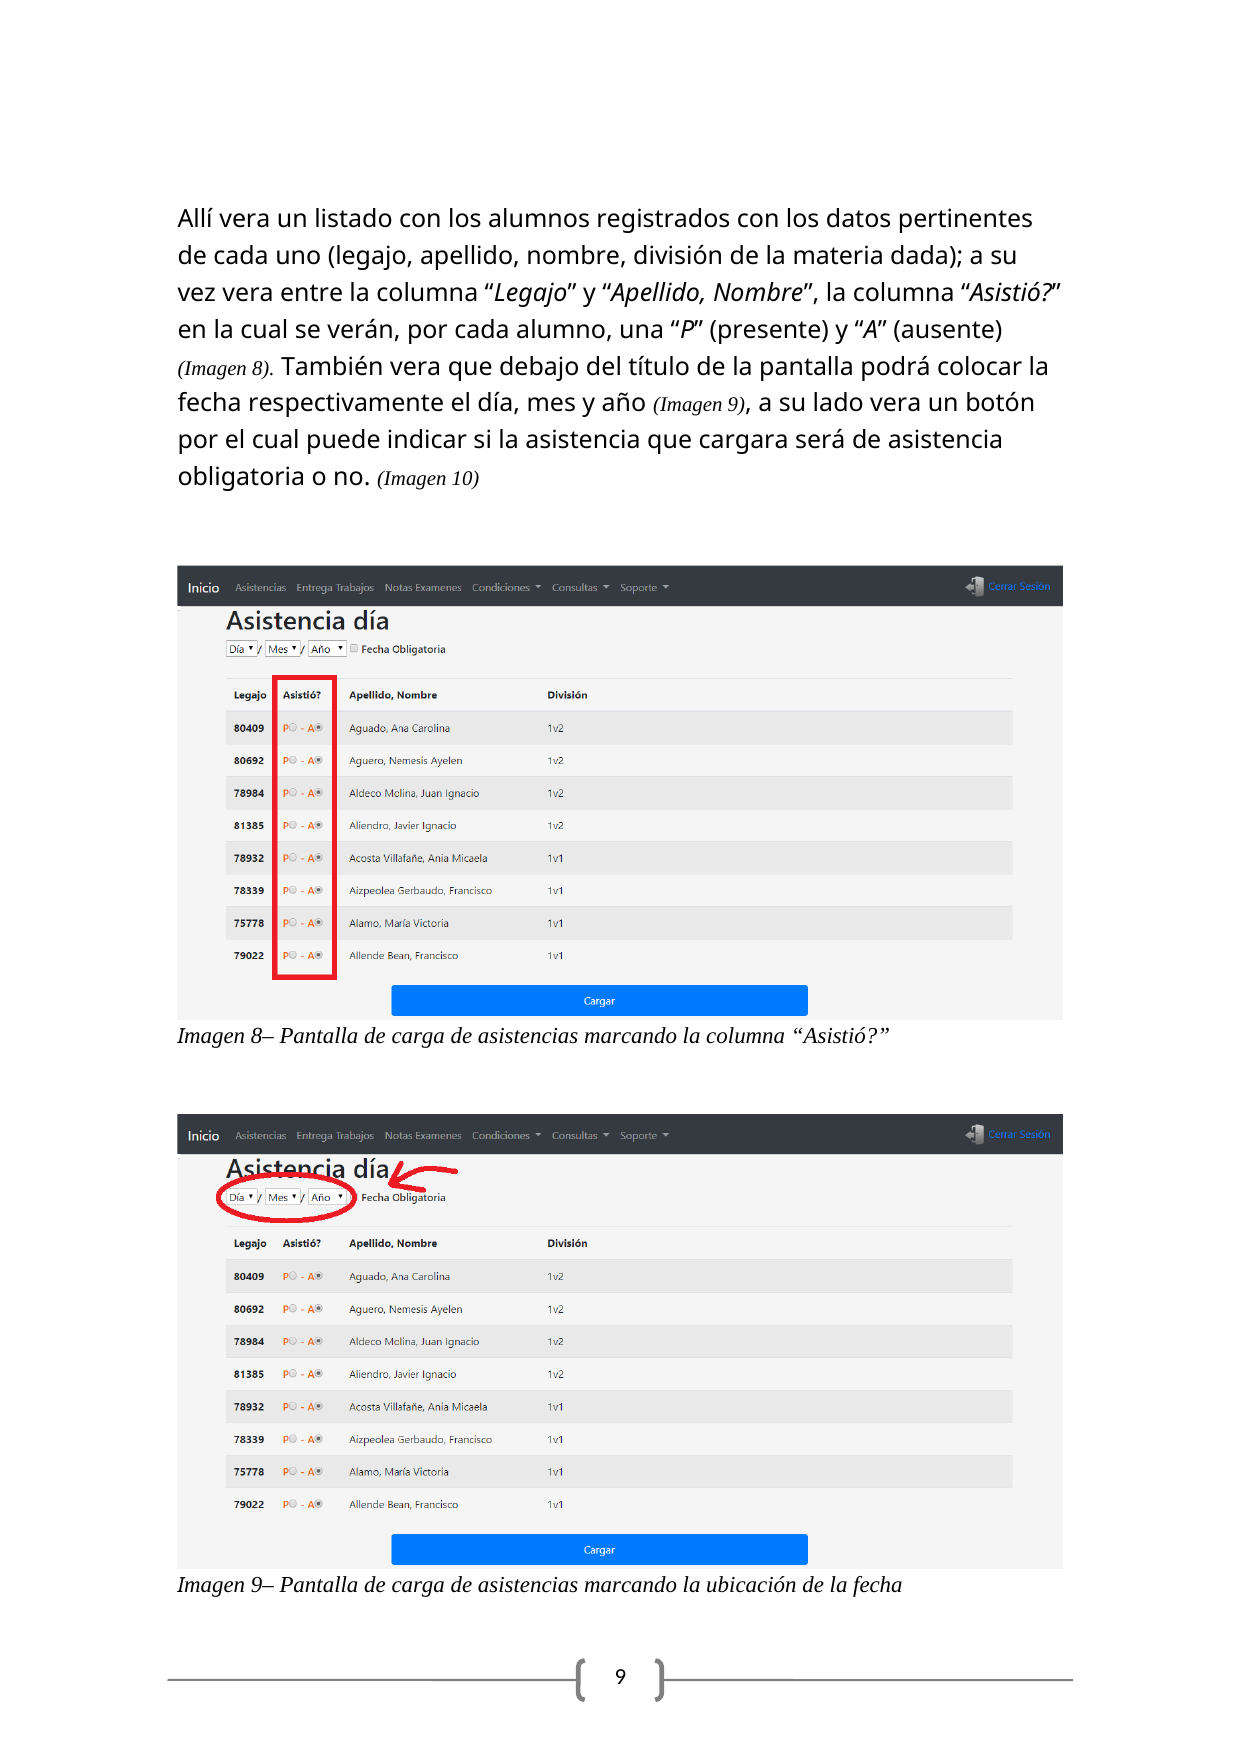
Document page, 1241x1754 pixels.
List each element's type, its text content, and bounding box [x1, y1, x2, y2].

picture [177, 1114, 1063, 1569]
text Imagen 9– Pantalla de carga de asistencias marcando la ubicación de la fecha [177, 1569, 1063, 1599]
text Allí vera un listado con los alumnos registrados con los datos pertinentes de cada uno (legajo, apellido, nombre, división de la materia dada); a su vez vera entre la columna “Legajo” y “Apellido, Nombre”, la columna “Asistió?” en la cual se verán, por cada alumno, una “P” (presente) y “A” (ausente) (Imagen 8). También vera que debajo del título de la pantalla podrá colocar la fecha respectivamente el día, mes y año (Imagen 9), a su lado vera un botón por el cual puede indicar si la asistencia que cargara será de asistencia obligatoria o no. (Imagen 10) [177, 201, 1063, 492]
picture [177, 565, 1063, 1020]
text Imagen 8– Pantalla de carga de asistencias marcando la columna “Asistió?” [177, 1020, 1063, 1050]
